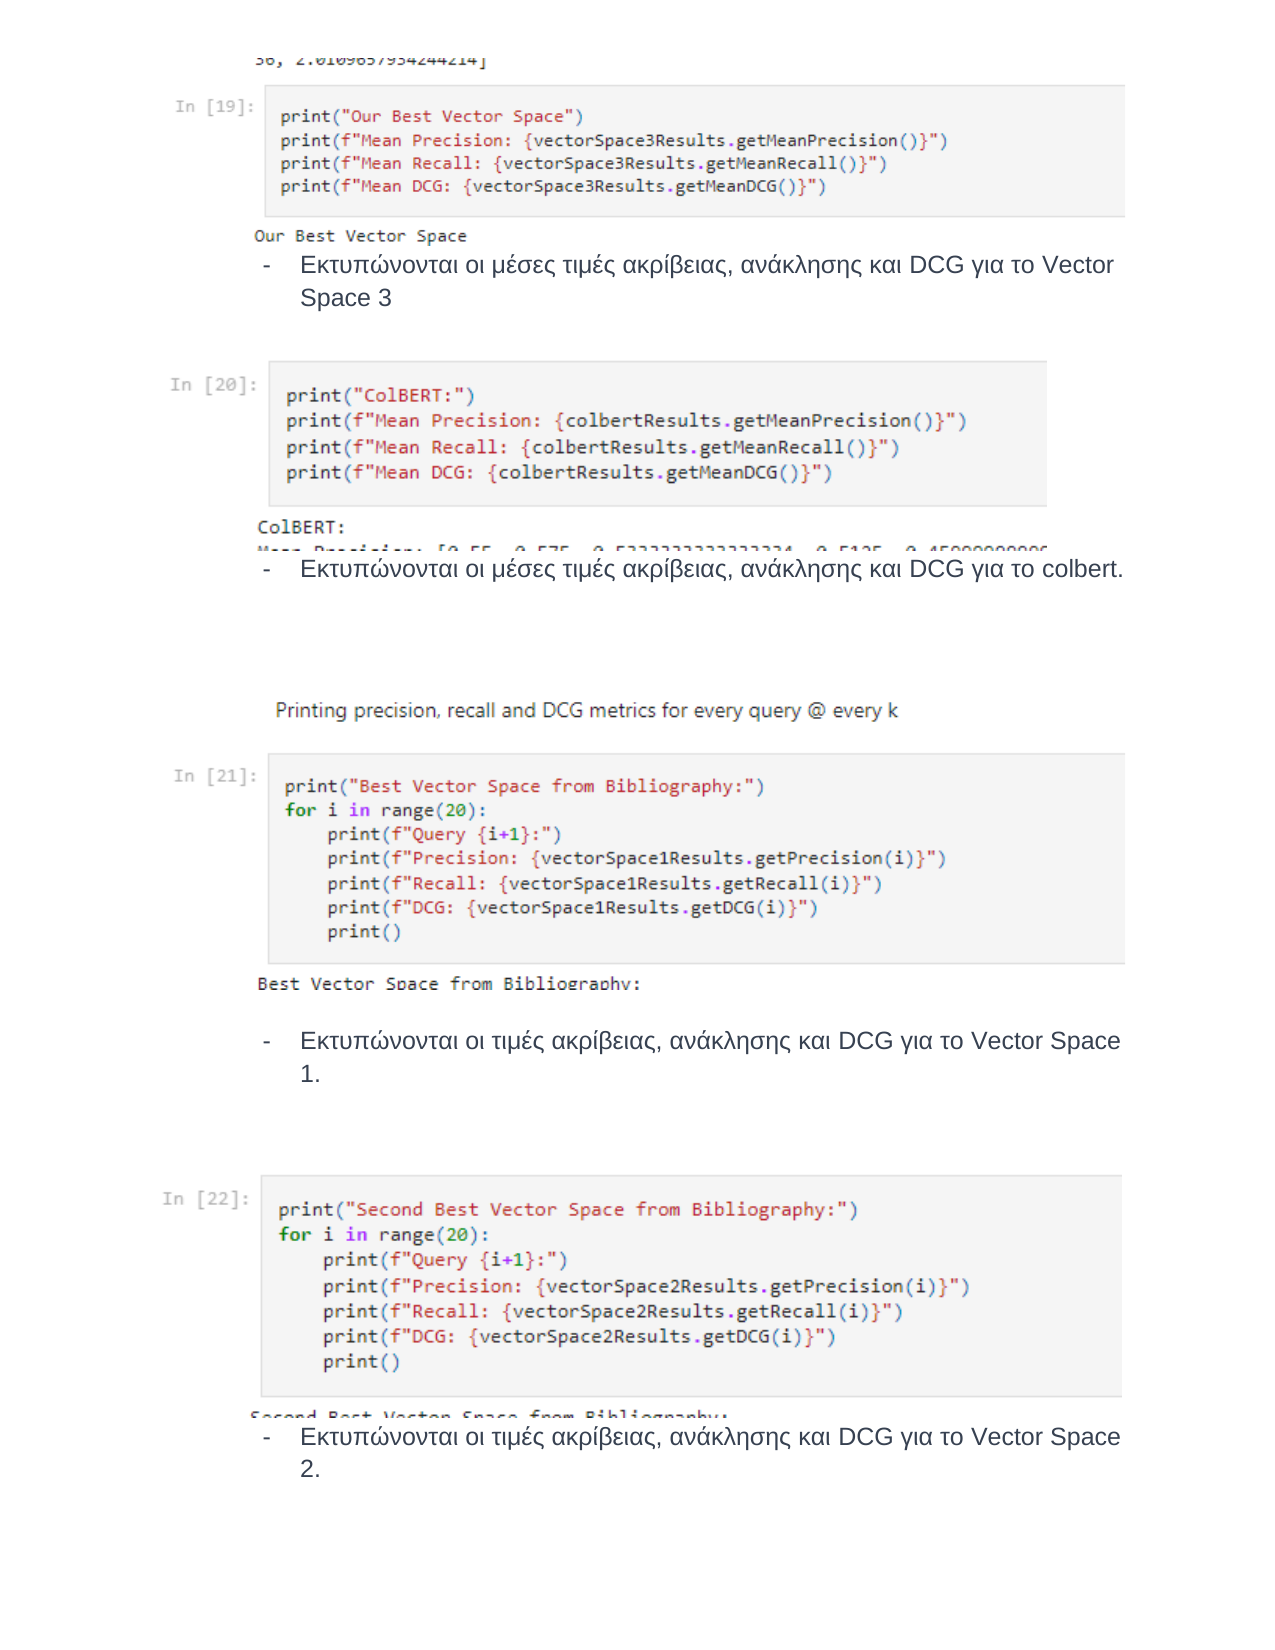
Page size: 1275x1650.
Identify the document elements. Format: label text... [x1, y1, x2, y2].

list Εκτυπώνονται οι μέσες τιμές ακρίβειας, ανάκλησης και DCG για το Vector Space 3 [262, 249, 1125, 311]
list Εκτυπώνονται οι μέσες τιμές ακρίβειας, ανάκλησης και DCG για το colbert. [262, 554, 1125, 583]
picture [150, 1158, 1122, 1418]
picture [150, 686, 1125, 990]
picture [150, 58, 1125, 246]
list Εκτυπώνονται οι τιμές ακρίβειας, ανάκλησης και DCG για το Vector Space 1. [262, 1026, 1125, 1088]
list Εκτυπώνονται οι τιμές ακρίβειας, ανάκλησης και DCG για το Vector Space 2. [262, 1421, 1125, 1483]
picture [150, 348, 1047, 551]
